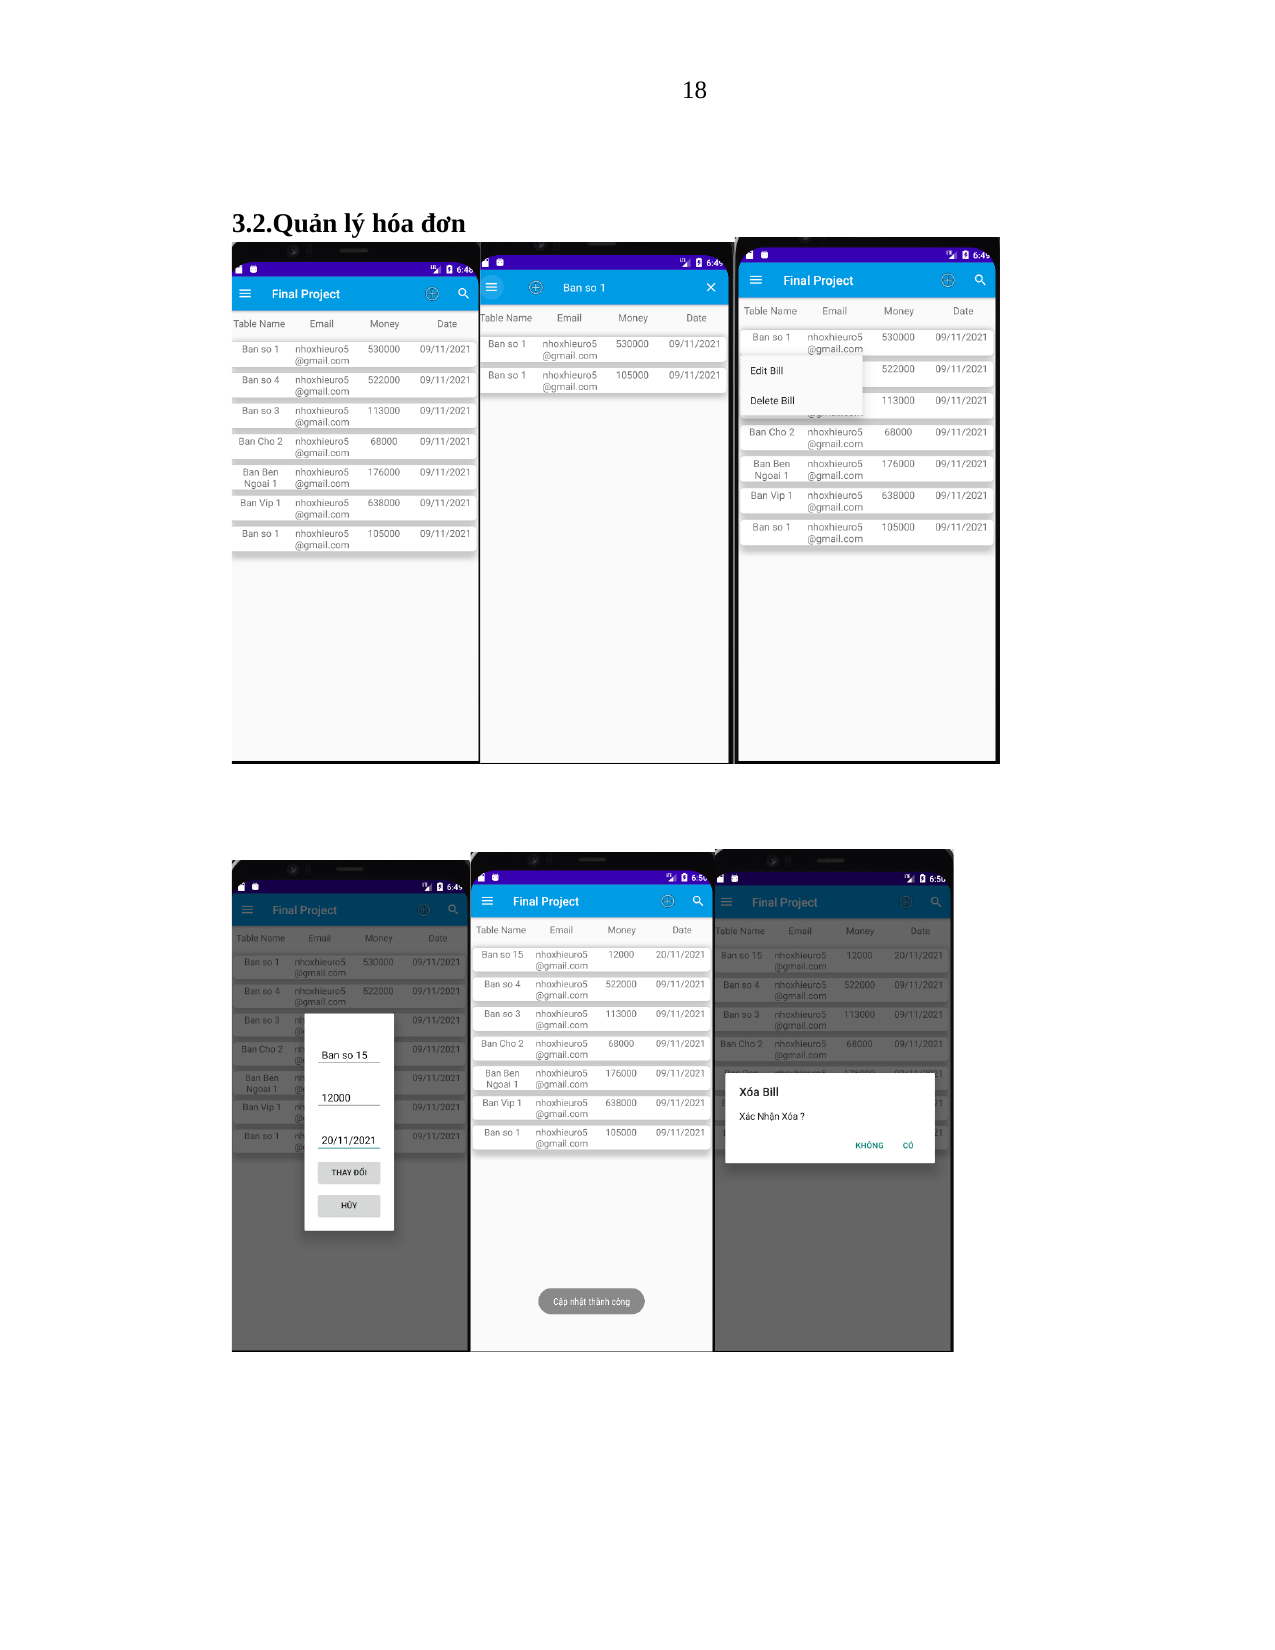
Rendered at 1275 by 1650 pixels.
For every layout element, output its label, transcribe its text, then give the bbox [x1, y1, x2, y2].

picture [231, 849, 954, 1352]
subtitle 3.2.Quản lý hóa đơn [232, 207, 1157, 238]
picture [231, 237, 1000, 764]
